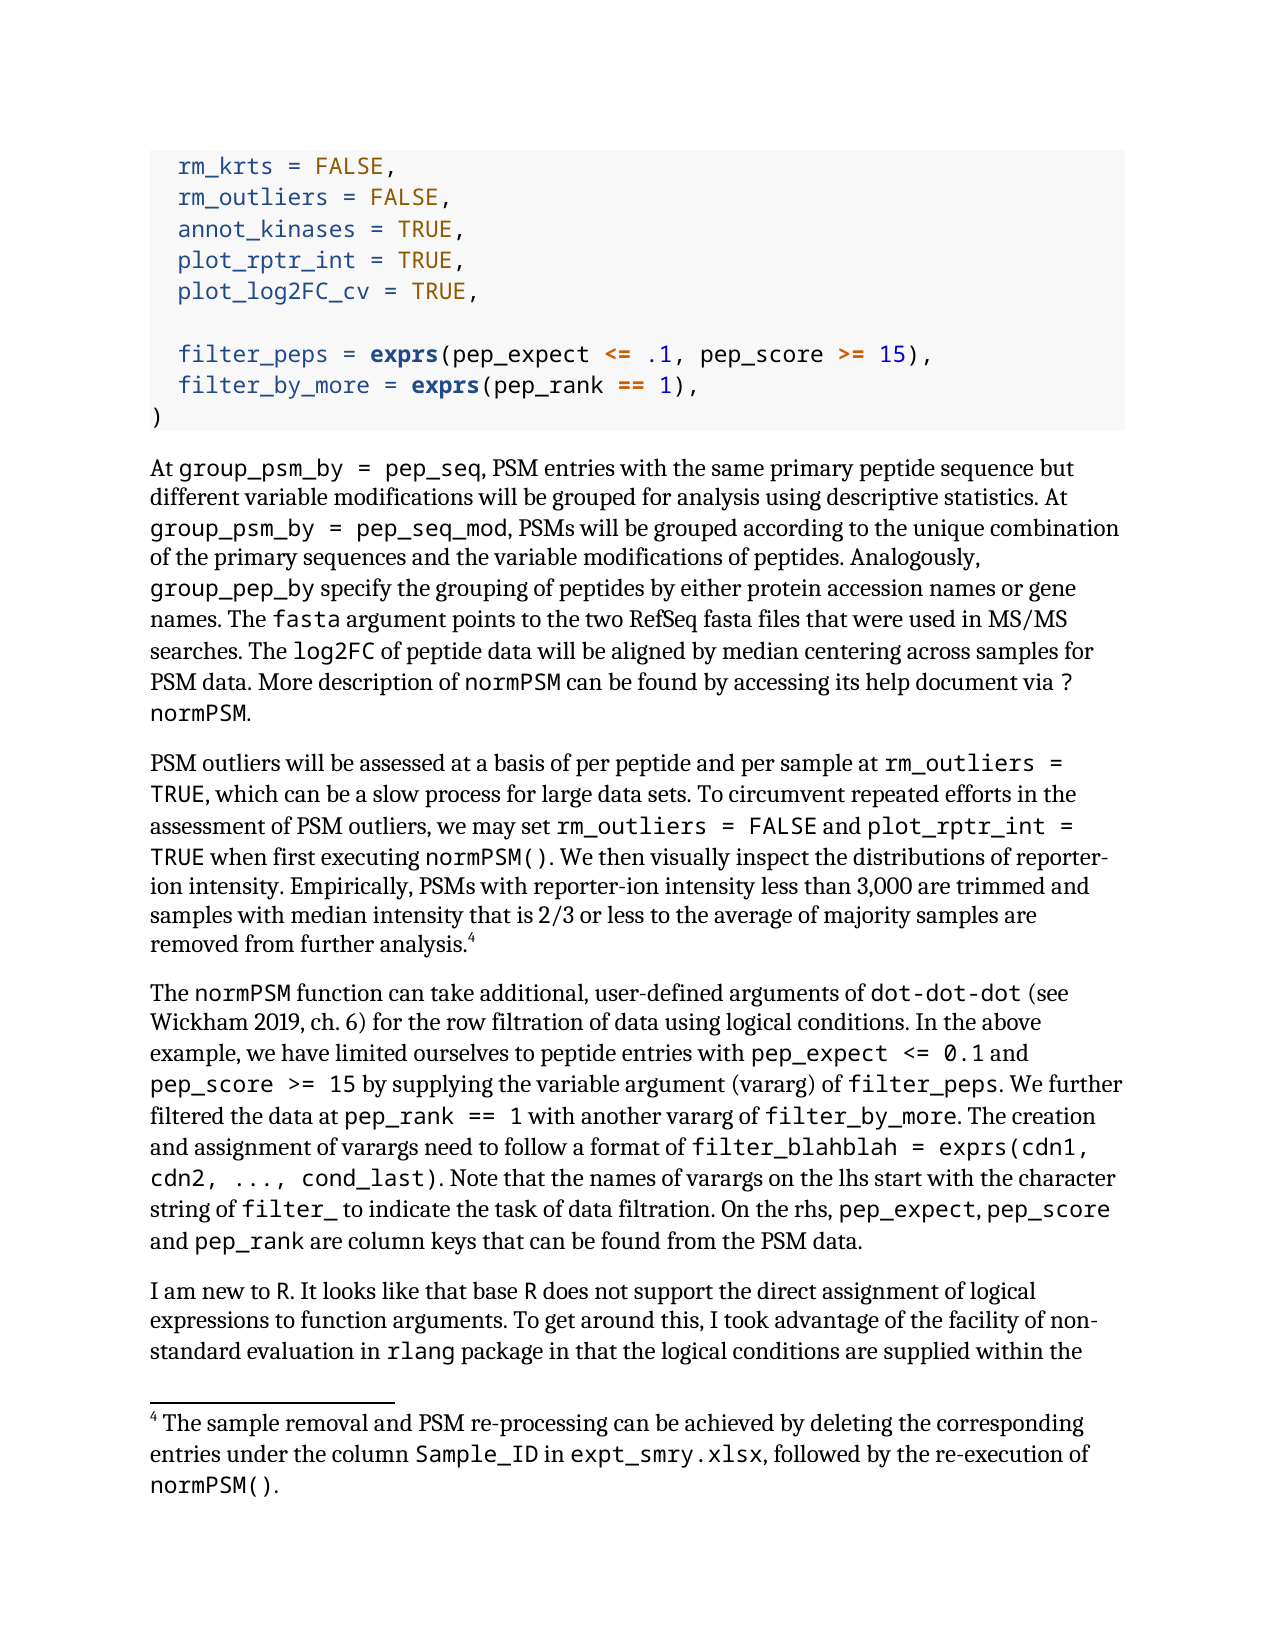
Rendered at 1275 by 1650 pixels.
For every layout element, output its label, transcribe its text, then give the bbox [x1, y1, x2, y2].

text At group_psm_by = pep_seq, PSM entries with the same primary peptide sequence but different variable modifications will be grouped for analysis using descriptive statistics. At group_psm_by = pep_seq_mod, PSMs will be grouped according to the unique combination of the primary sequences and the variable modifications of peptides. Analogously, group_pep_by specify the grouping of peptides by either protein accession names or gene names. The fasta argument points to the two RefSeq fasta files that were used in MS/MS searches. The log2FC of peptide data will be aligned by median centering across samples for PSM data. More description of normPSM can be found by accessing its help document via ?normPSM. [150, 452, 1125, 728]
text The normPSM function can take additional, user-defined arguments of dot-dot-dot (see Wickham 2019, ch. 6) for the row filtration of data using logical conditions. In the above example, we have limited ourselves to peptide entries with pep_expect <= 0.1 and pep_score >= 15 by supplying the variable argument (vararg) of filter_peps. We further filtered the data at pep_rank == 1 with another vararg of filter_by_more. The creation and assignment of varargs need to follow a format of filter_blahblah = exprs(cdn1, cdn2, ..., cond_last). Note that the names of varargs on the lhs start with the character string of filter_ to indicate the task of data filtration. On the rhs, pep_expect, pep_score and pep_rank are column keys that can be found from the PSM data. [150, 977, 1125, 1256]
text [150, 150, 1125, 431]
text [150, 1274, 1125, 1366]
text PSM outliers will be assessed at a basis of per peptide and per sample at rm_outliers = TRUE, which can be a slow process for large data sets. To circumvent repeated efforts in the assessment of PSM outliers, we may set rm_outliers = FALSE and plot_rptr_int = TRUE when first executing normPSM(). We then visually inspect the distributions of reporter-ion intensity. Empirically, PSMs with reporter-ion intensity less than 3,000 are trimmed and samples with median intensity that is 2/3 or less to the average of majority samples are removed from further analysis. [150, 747, 1125, 958]
